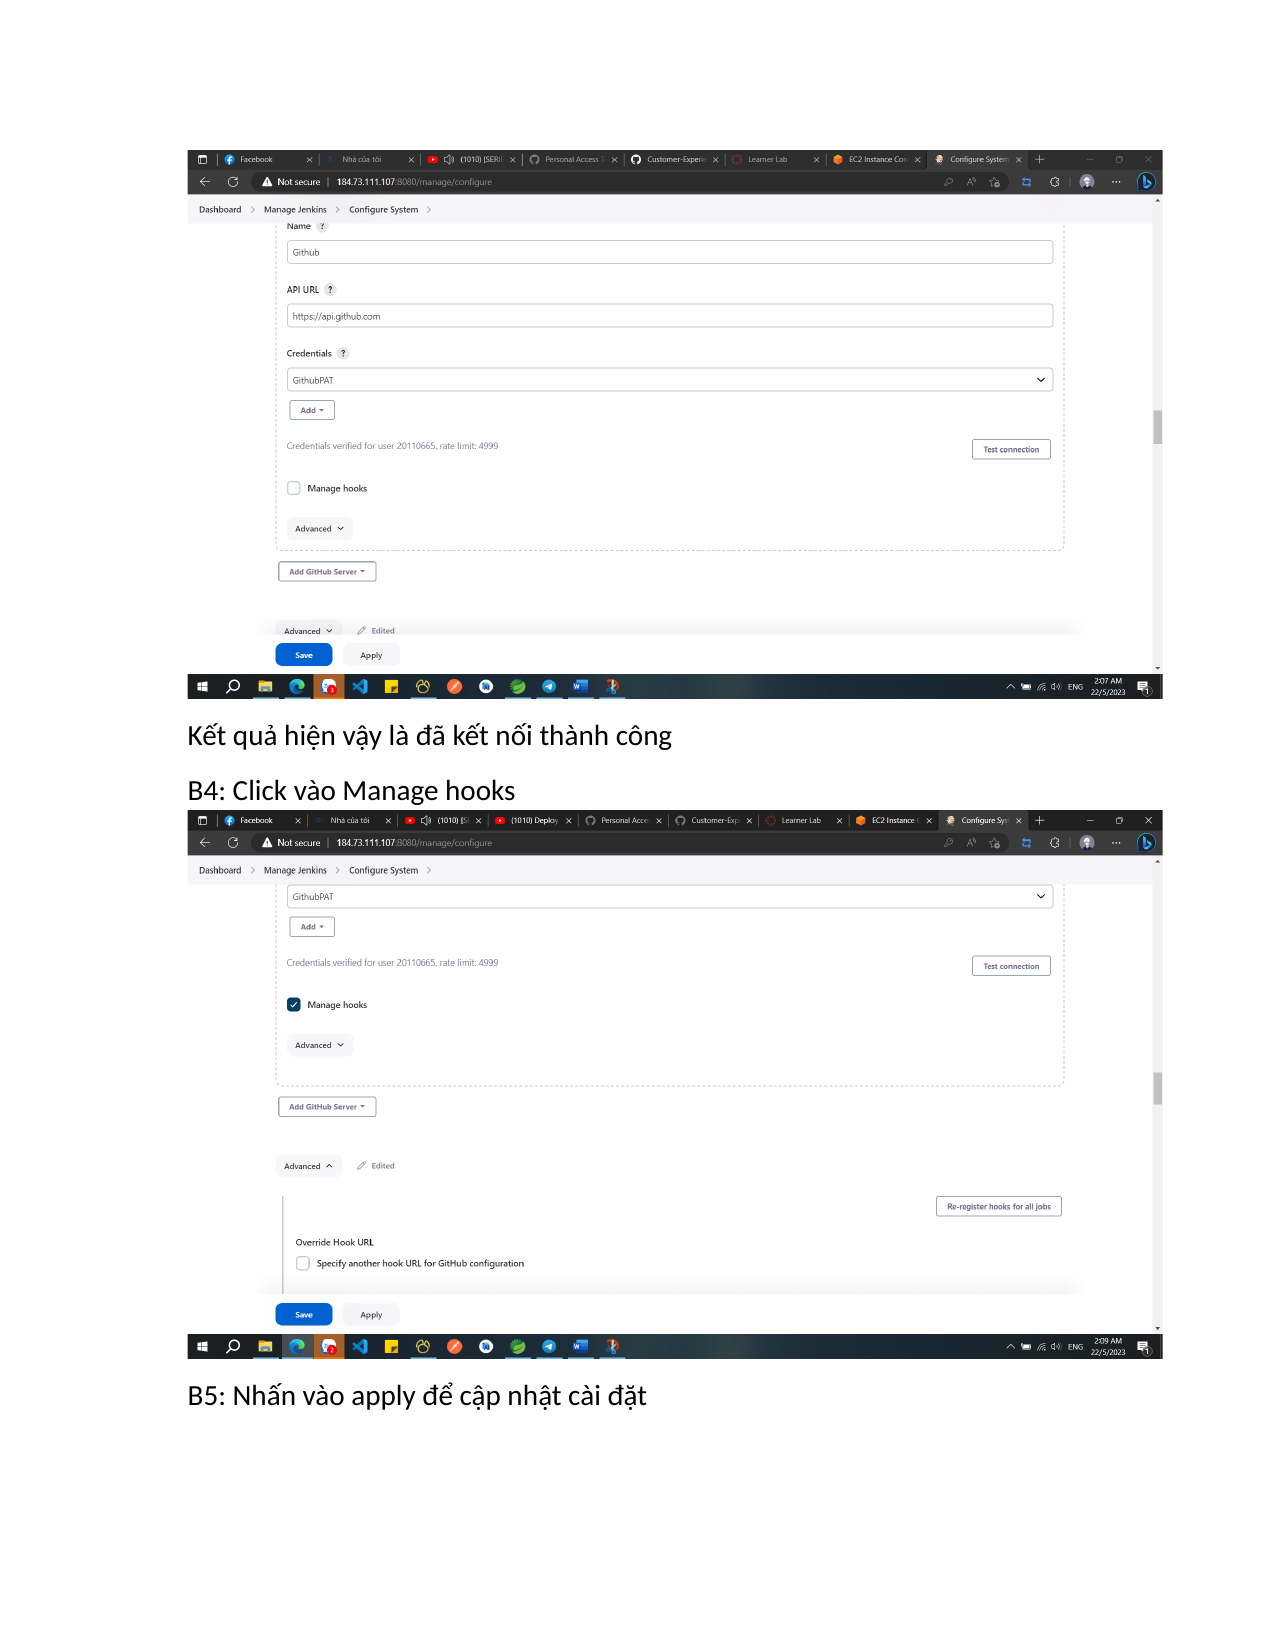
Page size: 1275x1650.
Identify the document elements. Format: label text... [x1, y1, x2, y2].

text B4: Click vào Manage hooks [187, 772, 1125, 810]
text B5: Nhấn vào apply để cập nhật cài đặt [187, 1377, 1125, 1413]
picture [187, 150, 1163, 699]
text Kết quả hiện vậy là đã kết nối thành công [187, 717, 1125, 753]
picture [187, 810, 1163, 1359]
